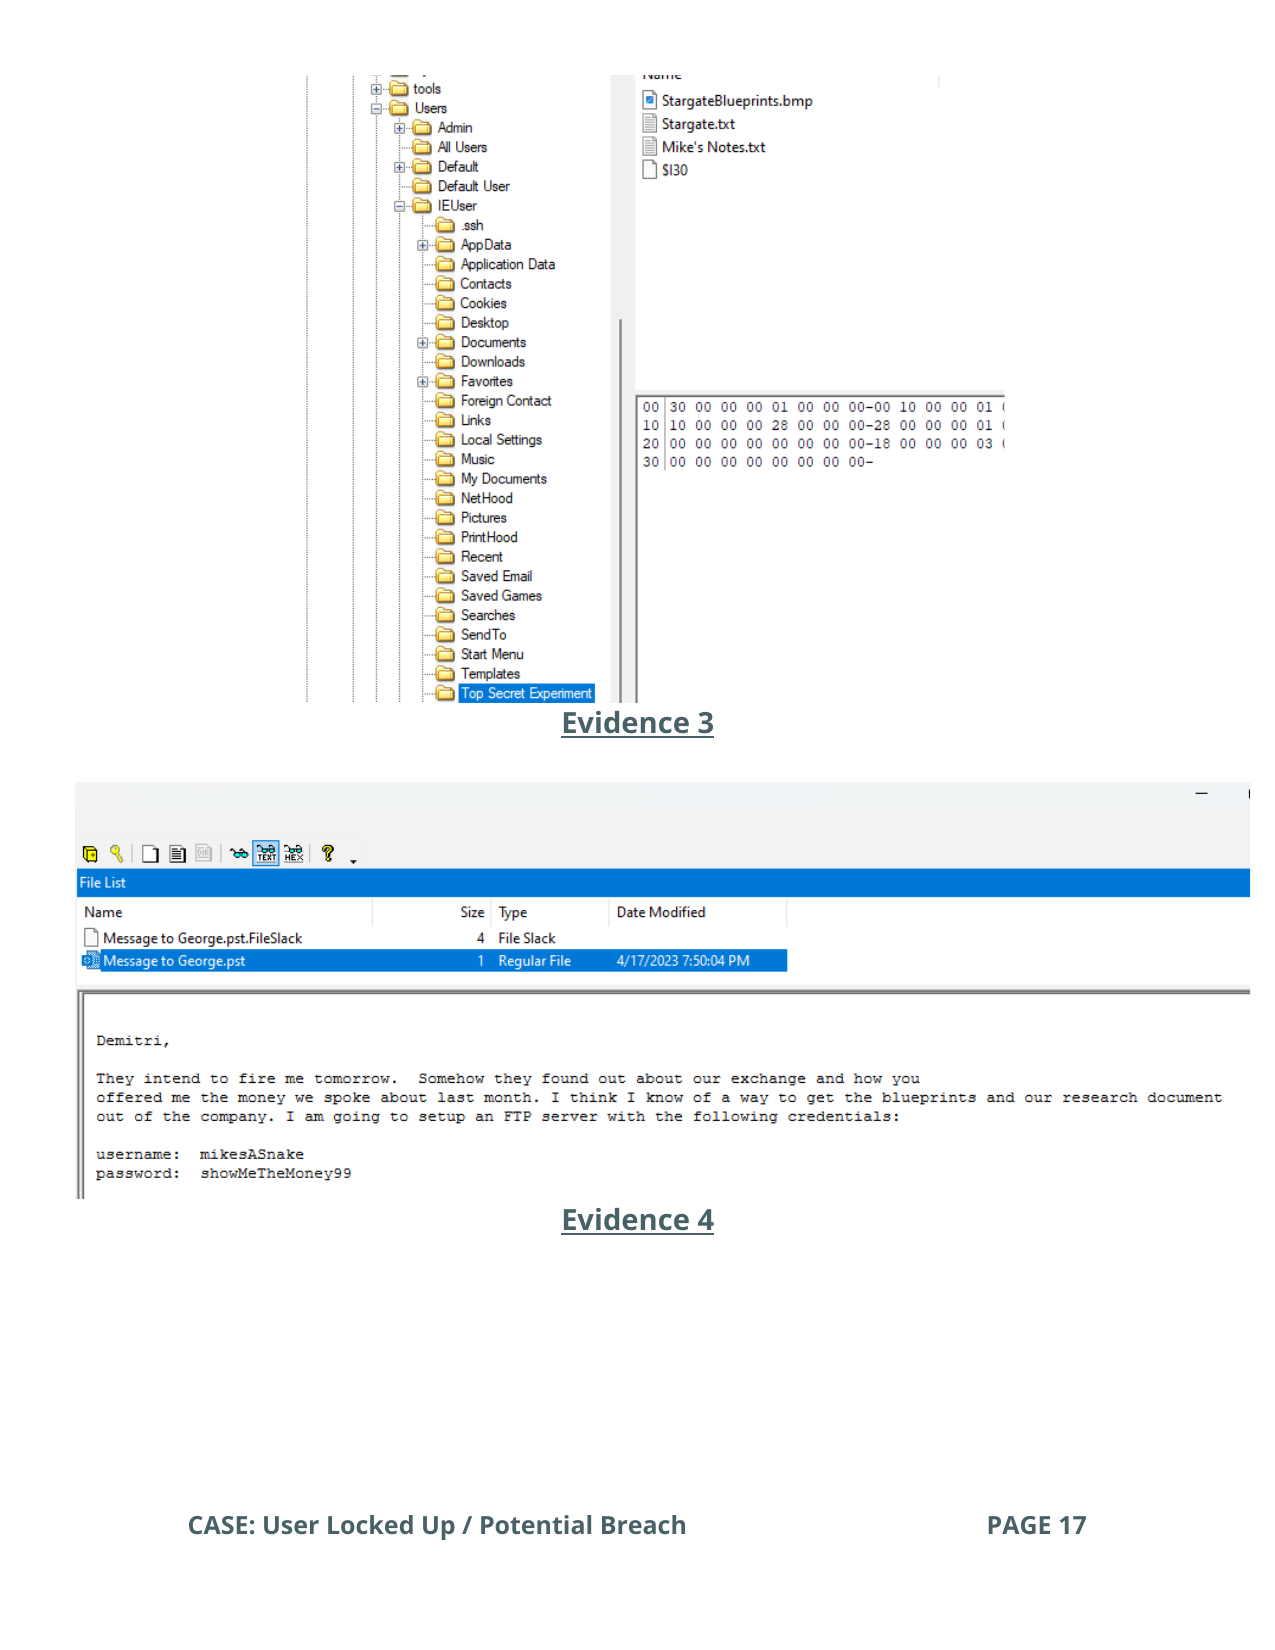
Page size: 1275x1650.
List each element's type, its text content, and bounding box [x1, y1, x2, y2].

subtitle Evidence 4 [75, 1199, 1200, 1239]
picture [75, 782, 1251, 1199]
picture [270, 75, 1005, 703]
subtitle Evidence 3 [75, 703, 1200, 742]
